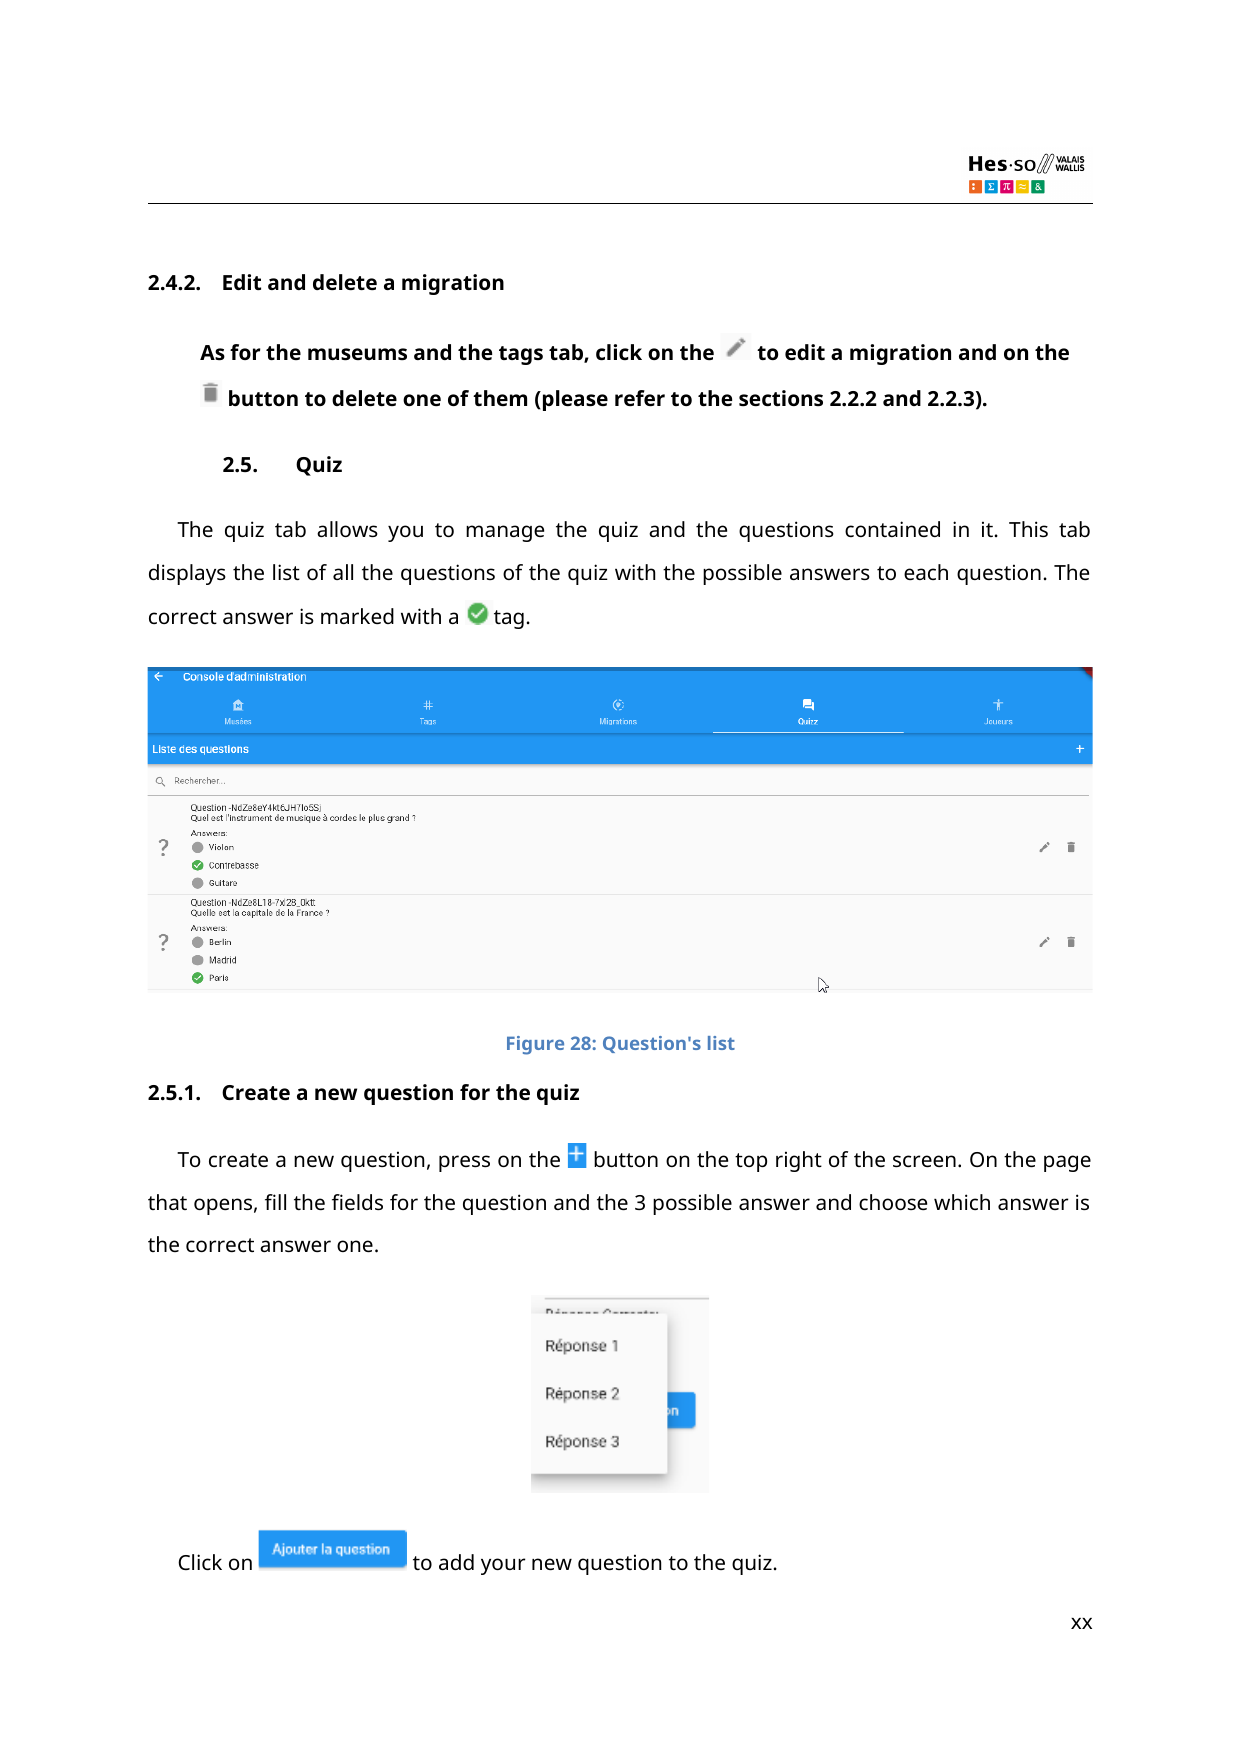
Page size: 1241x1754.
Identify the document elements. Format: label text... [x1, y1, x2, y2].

picture [720, 333, 752, 360]
text To create a new question, press on the button on the top right of the screen. On the page that opens, fill the fields for the question and the 3 possible answer and choose which answer is the correct answer one. [148, 1144, 1093, 1259]
picture [960, 147, 1093, 202]
picture [258, 1529, 407, 1571]
text The quiz tab allows you to manage the quiz and the questions contained in it. This tab displays the list of all the questions of the quiz with the possible answers to each question. The correct answer is marked with a tag. [148, 516, 1093, 630]
picture [567, 1143, 587, 1168]
picture [531, 1295, 710, 1493]
subtitle Quiz [193, 450, 1093, 478]
text Edit and delete a migration [148, 268, 1093, 296]
picture [147, 667, 1093, 993]
text Click on to add your new question to the quiz. [148, 1530, 1093, 1577]
text Create a new question for the quiz [148, 1078, 1093, 1107]
picture [465, 600, 494, 625]
picture [200, 380, 223, 407]
text Figure : Question's list [148, 1030, 1093, 1056]
list As for the museums and the tags tab, click on the to edit a migration and on the button to delete one of them (please refer to the sections 2.2.2 and 2.2.3). [200, 333, 1093, 413]
